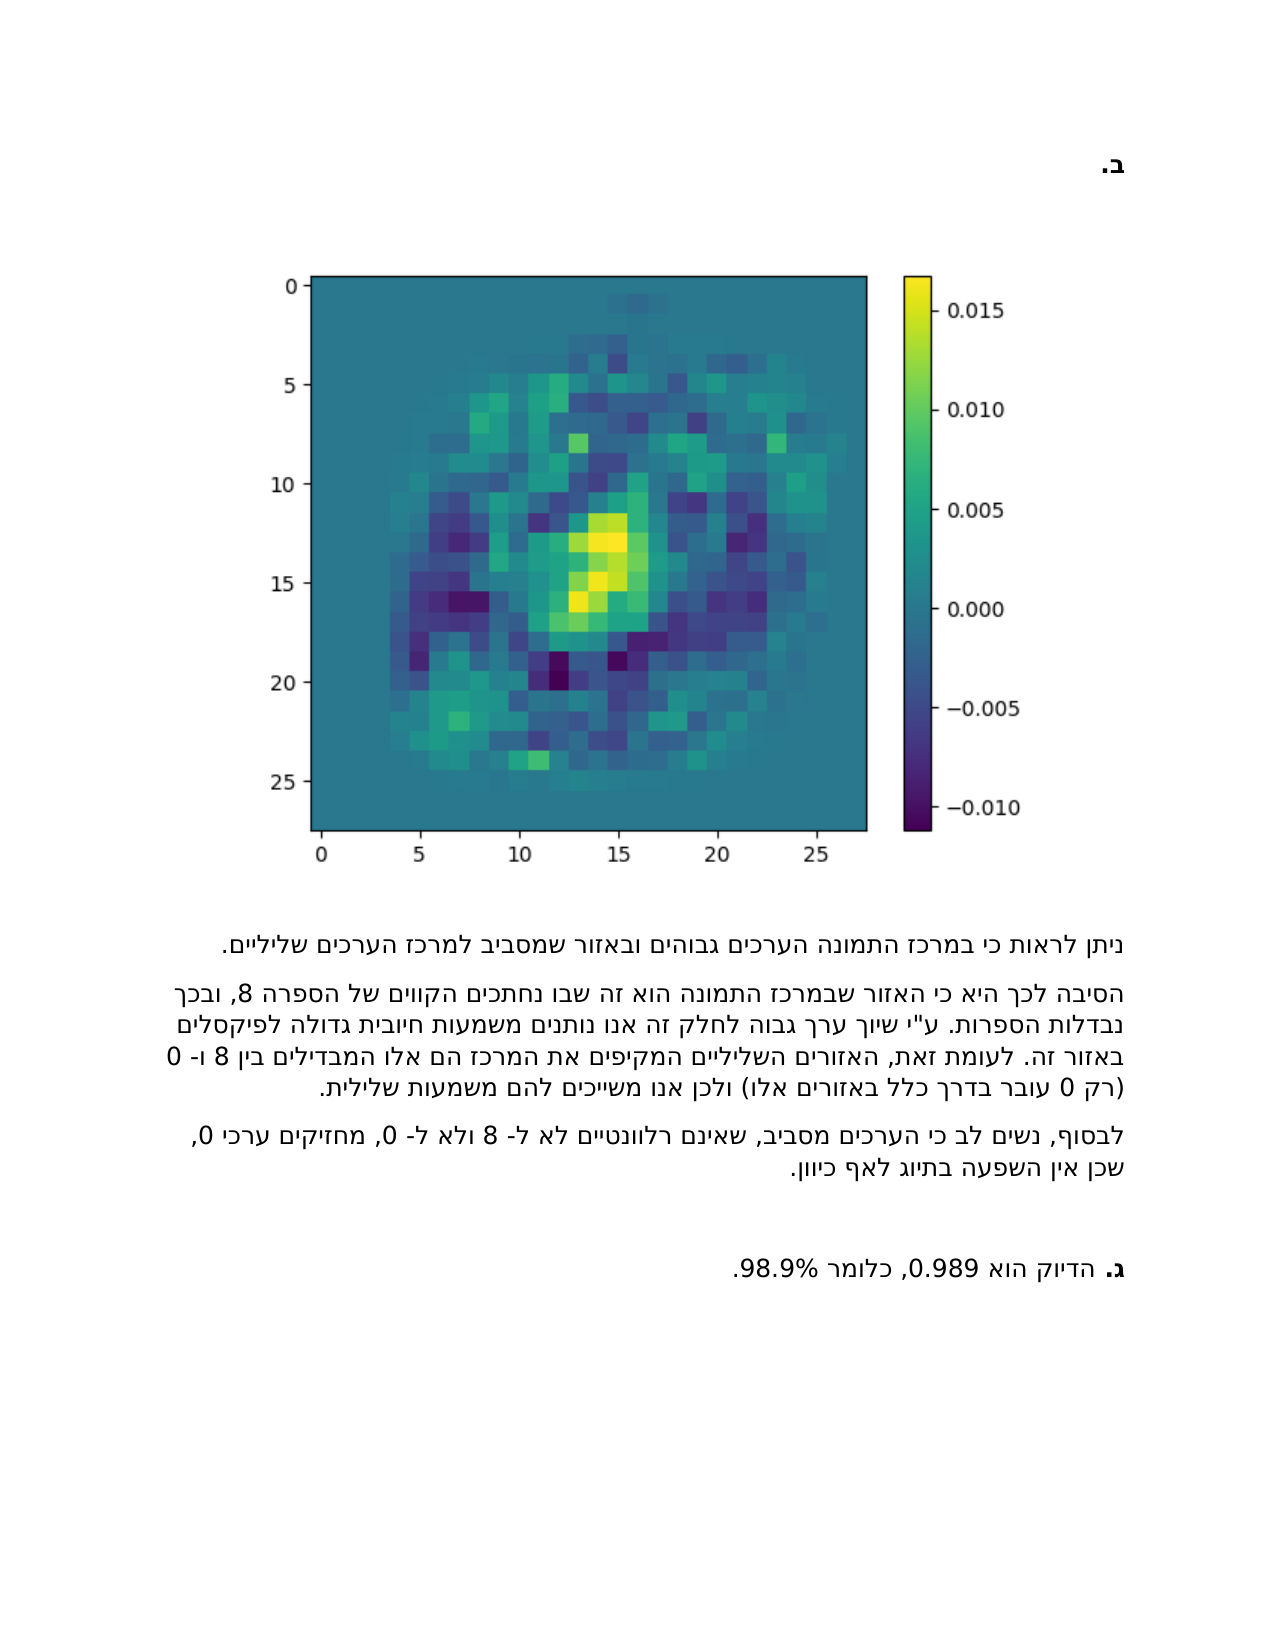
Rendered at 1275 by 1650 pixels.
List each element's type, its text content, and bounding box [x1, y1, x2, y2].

text הסיבה לכך היא כי האזור שבמרכז התמונה הוא זה שבו נחתכים הקווים של הספרה 8, ובכך נבדלות הספרות. ע"י שיוך ערך גבוה לחלק זה אנו נותנים משמעות חיובית גדולה לפיקסלים באזור זה. לעומת זאת, האזורים השליליים המקיפים את המרכז הם אלו המבדילים בין 8 ו- 0 (רק 0 עובר בדרך כלל באזורים אלו) ולכן אנו משייכים להם משמעות שלילית. [150, 979, 1125, 1102]
text ג. הדיוק הוא 0.989, כלומר 98.9%. [150, 1254, 1125, 1283]
text לבסוף, נשים לב כי הערכים מסביב, שאינם רלוונטיים לא ל- 8 ולא ל- 0, מחזיקים ערכי 0, שכן אין השפעה בתיוג לאף כיוון. [150, 1121, 1125, 1182]
picture [150, 189, 1110, 910]
text ב. [150, 150, 1125, 179]
